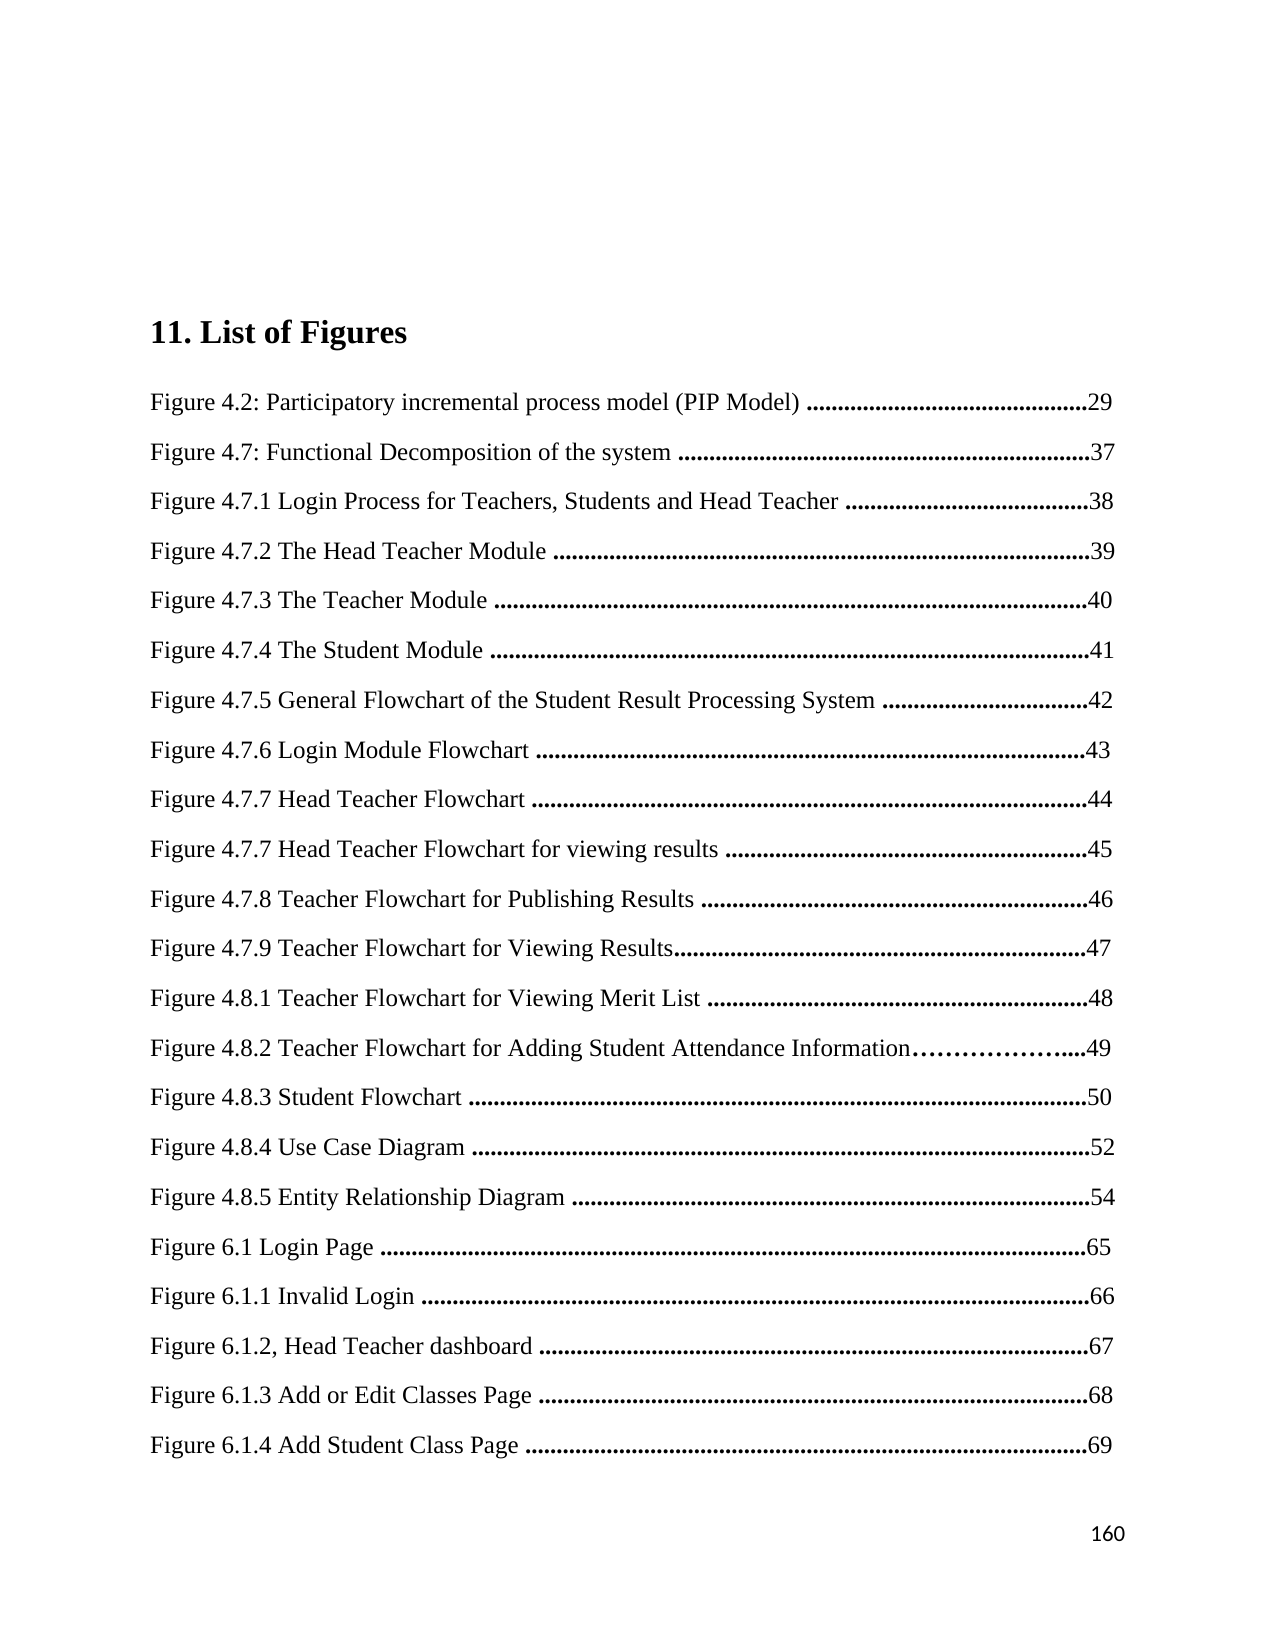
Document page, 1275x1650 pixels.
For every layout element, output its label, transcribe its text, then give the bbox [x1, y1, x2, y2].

text Figure 4.7.6 Login Module Flowchart ........................................................................................43 [150, 735, 1125, 763]
text Figure 4.7.1 Login Process for Teachers, Students and Head Teacher .......................................38 [150, 486, 1125, 515]
text Figure 4.7.9 Teacher Flowchart for Viewing Results..................................................................47 [150, 933, 1125, 962]
text Figure 4.8.1 Teacher Flowchart for Viewing Merit List .............................................................48 [150, 983, 1125, 1012]
text Figure 4.7.7 Head Teacher Flowchart for viewing results ..........................................................45 [150, 834, 1125, 863]
text Figure 4.7.4 The Student Module ................................................................................................41 [150, 635, 1125, 664]
text Figure 4.2: Participatory incremental process model (PIP Model) .............................................29 [150, 387, 1125, 416]
text Figure 4.8.4 Use Case Diagram ...................................................................................................52 [150, 1132, 1125, 1161]
text Figure 4.7.2 The Head Teacher Module ......................................................................................39 [150, 536, 1125, 565]
text Figure 6.1.1 Invalid Login ...........................................................................................................66 [150, 1281, 1125, 1310]
text Figure 6.1.2, Head Teacher dashboard ........................................................................................67 [150, 1331, 1125, 1360]
text 11. List of Figures [150, 313, 1125, 351]
text Figure 4.8.2 Teacher Flowchart for Adding Student Attendance Information………………....49 [150, 1033, 1125, 1062]
text Figure 4.7.7 Head Teacher Flowchart .........................................................................................44 [150, 784, 1125, 813]
text Figure 4.7.5 General Flowchart of the Student Result Processing System .................................42 [150, 685, 1125, 714]
text Figure 4.7.8 Teacher Flowchart for Publishing Results ..............................................................46 [150, 884, 1125, 912]
text Figure 4.8.5 Entity Relationship Diagram ...................................................................................54 [150, 1182, 1125, 1211]
text Figure 6.1 Login Page .................................................................................................................65 [150, 1232, 1125, 1260]
text Figure 4.8.3 Student Flowchart ...................................................................................................50 [150, 1082, 1125, 1111]
text Figure 6.1.3 Add or Edit Classes Page ........................................................................................68 [150, 1381, 1125, 1409]
text Figure 4.7.3 The Teacher Module ...............................................................................................40 [150, 586, 1125, 614]
text Figure 6.1.4 Add Student Class Page ..........................................................................................69 [150, 1430, 1125, 1459]
text Figure 4.7: Functional Decomposition of the system ..................................................................37 [150, 437, 1125, 465]
